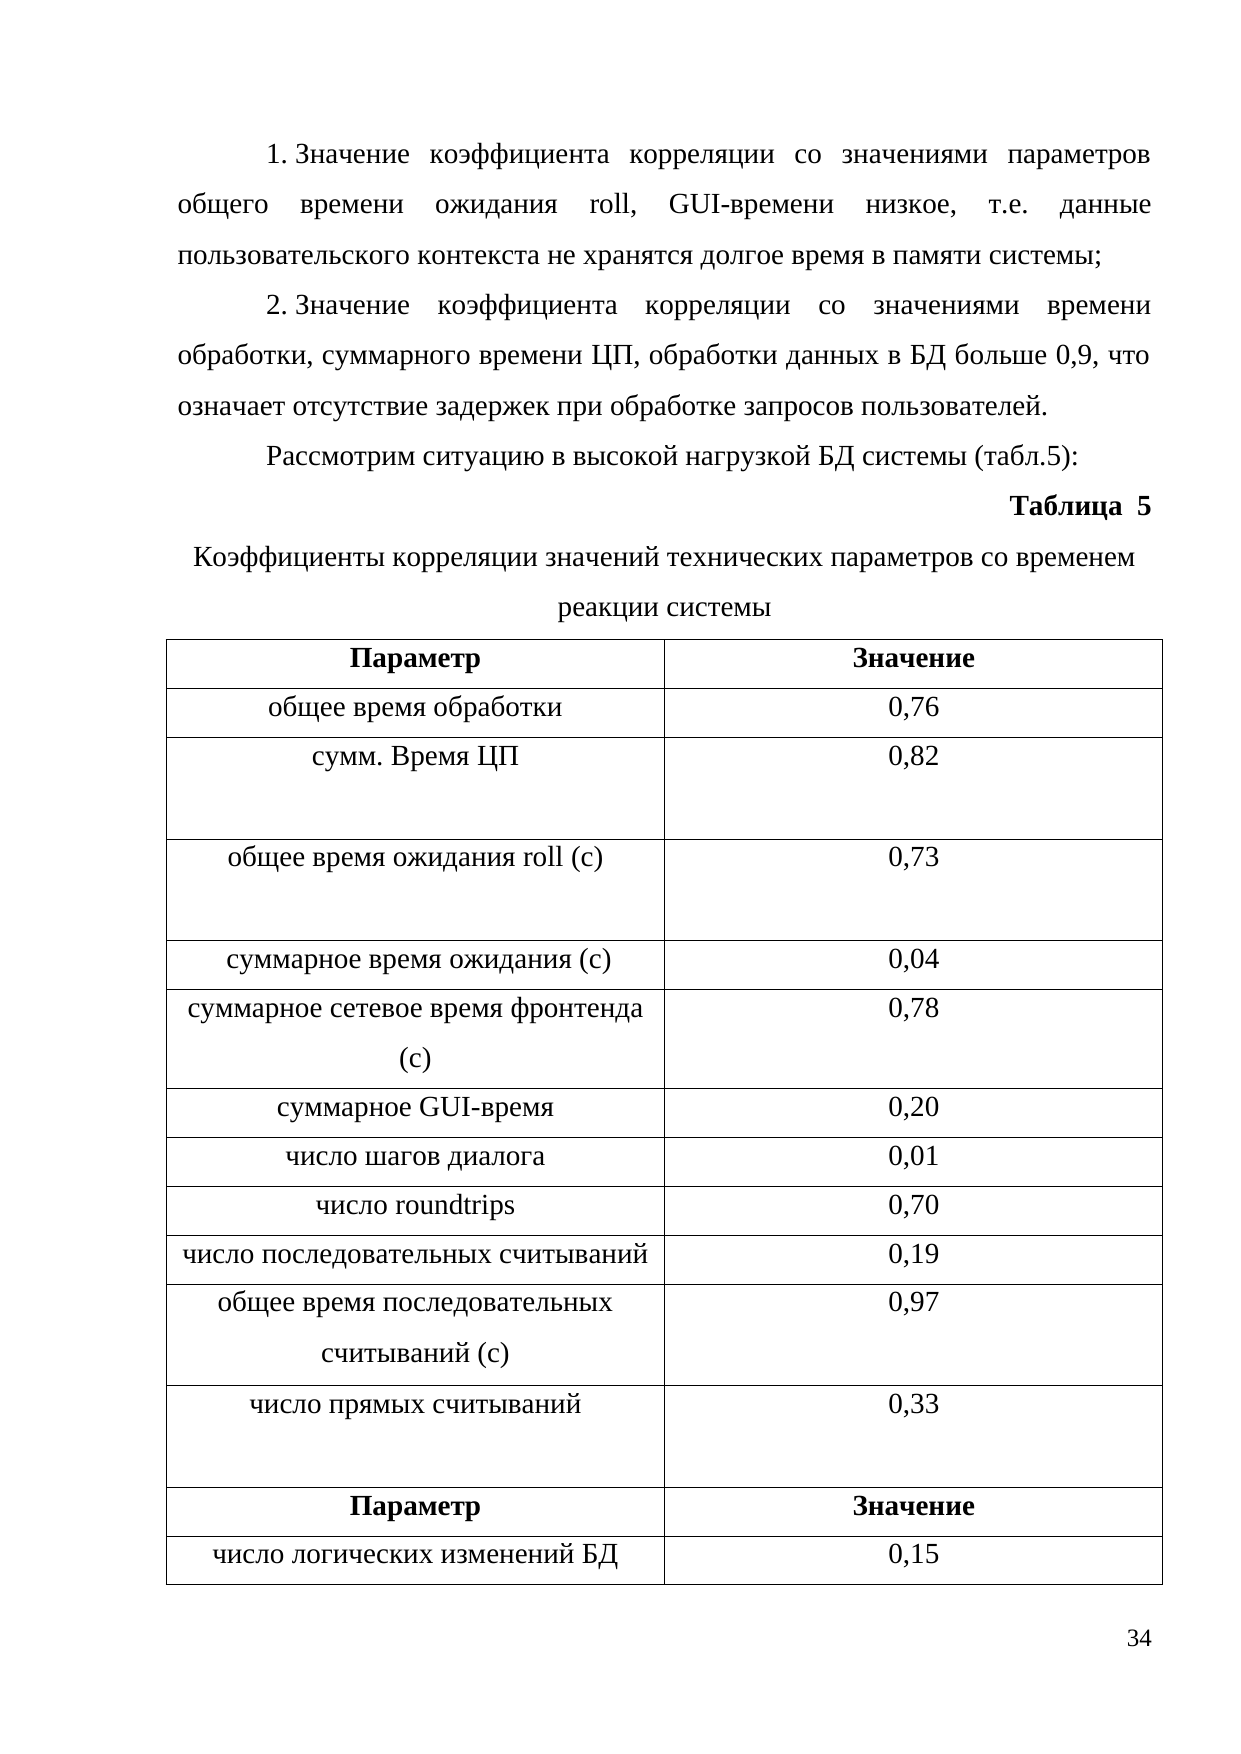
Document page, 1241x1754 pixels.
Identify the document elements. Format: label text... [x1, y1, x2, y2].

table_cell Параметр [167, 1488, 664, 1536]
table_header Параметр [167, 640, 664, 688]
table_cell 0,15 [665, 1537, 1162, 1584]
list Значение коэффициента корреляции со значениями параметров общего времени ожидания roll, GUI-времени низкое, т.е. данные пользовательского контекста не хранятся долгое время в памяти системы; [177, 136, 1152, 270]
table_cell число roundtrips [167, 1187, 664, 1235]
table_cell общее время обработки [167, 689, 664, 737]
table_cell 0,82 [665, 738, 1162, 838]
table_cell число последовательных считываний [167, 1236, 664, 1283]
table_cell 0,70 [665, 1187, 1162, 1235]
list Коэффициенты корреляции значений технических параметров со временем реакции системы [177, 539, 1152, 622]
table_cell общее время последовательных считываний (с) [167, 1285, 664, 1385]
table_cell общее время ожидания roll (с) [167, 840, 664, 940]
table_cell 0,97 [665, 1285, 1162, 1385]
table_cell сумм. Время ЦП [167, 738, 664, 838]
table_cell 0,20 [665, 1089, 1162, 1137]
list Таблица 5 [177, 488, 1152, 522]
table_cell 0,78 [665, 990, 1162, 1088]
table_header Значение [665, 640, 1162, 688]
table_cell 0,01 [665, 1138, 1162, 1186]
table_cell суммарное время ожидания (с) [167, 941, 664, 989]
table_cell 0,04 [665, 941, 1162, 989]
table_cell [167, 1537, 664, 1584]
table_cell Значение [665, 1488, 1162, 1536]
table_cell 0,73 [665, 840, 1162, 940]
table_cell суммарное сетевое время фронтенда (с) [167, 990, 664, 1088]
table_cell 0,33 [665, 1386, 1162, 1487]
table_cell суммарное GUI-время [167, 1089, 664, 1137]
table_cell число шагов диалога [167, 1138, 664, 1186]
table_cell 0,19 [665, 1236, 1162, 1283]
table_cell число прямых считываний [167, 1386, 664, 1487]
list Рассмотрим ситуацию в высокой нагрузкой БД системы (табл.5): [266, 438, 1152, 472]
list Значение коэффициента корреляции со значениями времени обработки, суммарного времени ЦП, обработки данных в БД больше 0,9, что означает отсутствие задержек при обработке запросов пользователей. [177, 287, 1152, 421]
table_cell 0,76 [665, 689, 1162, 737]
